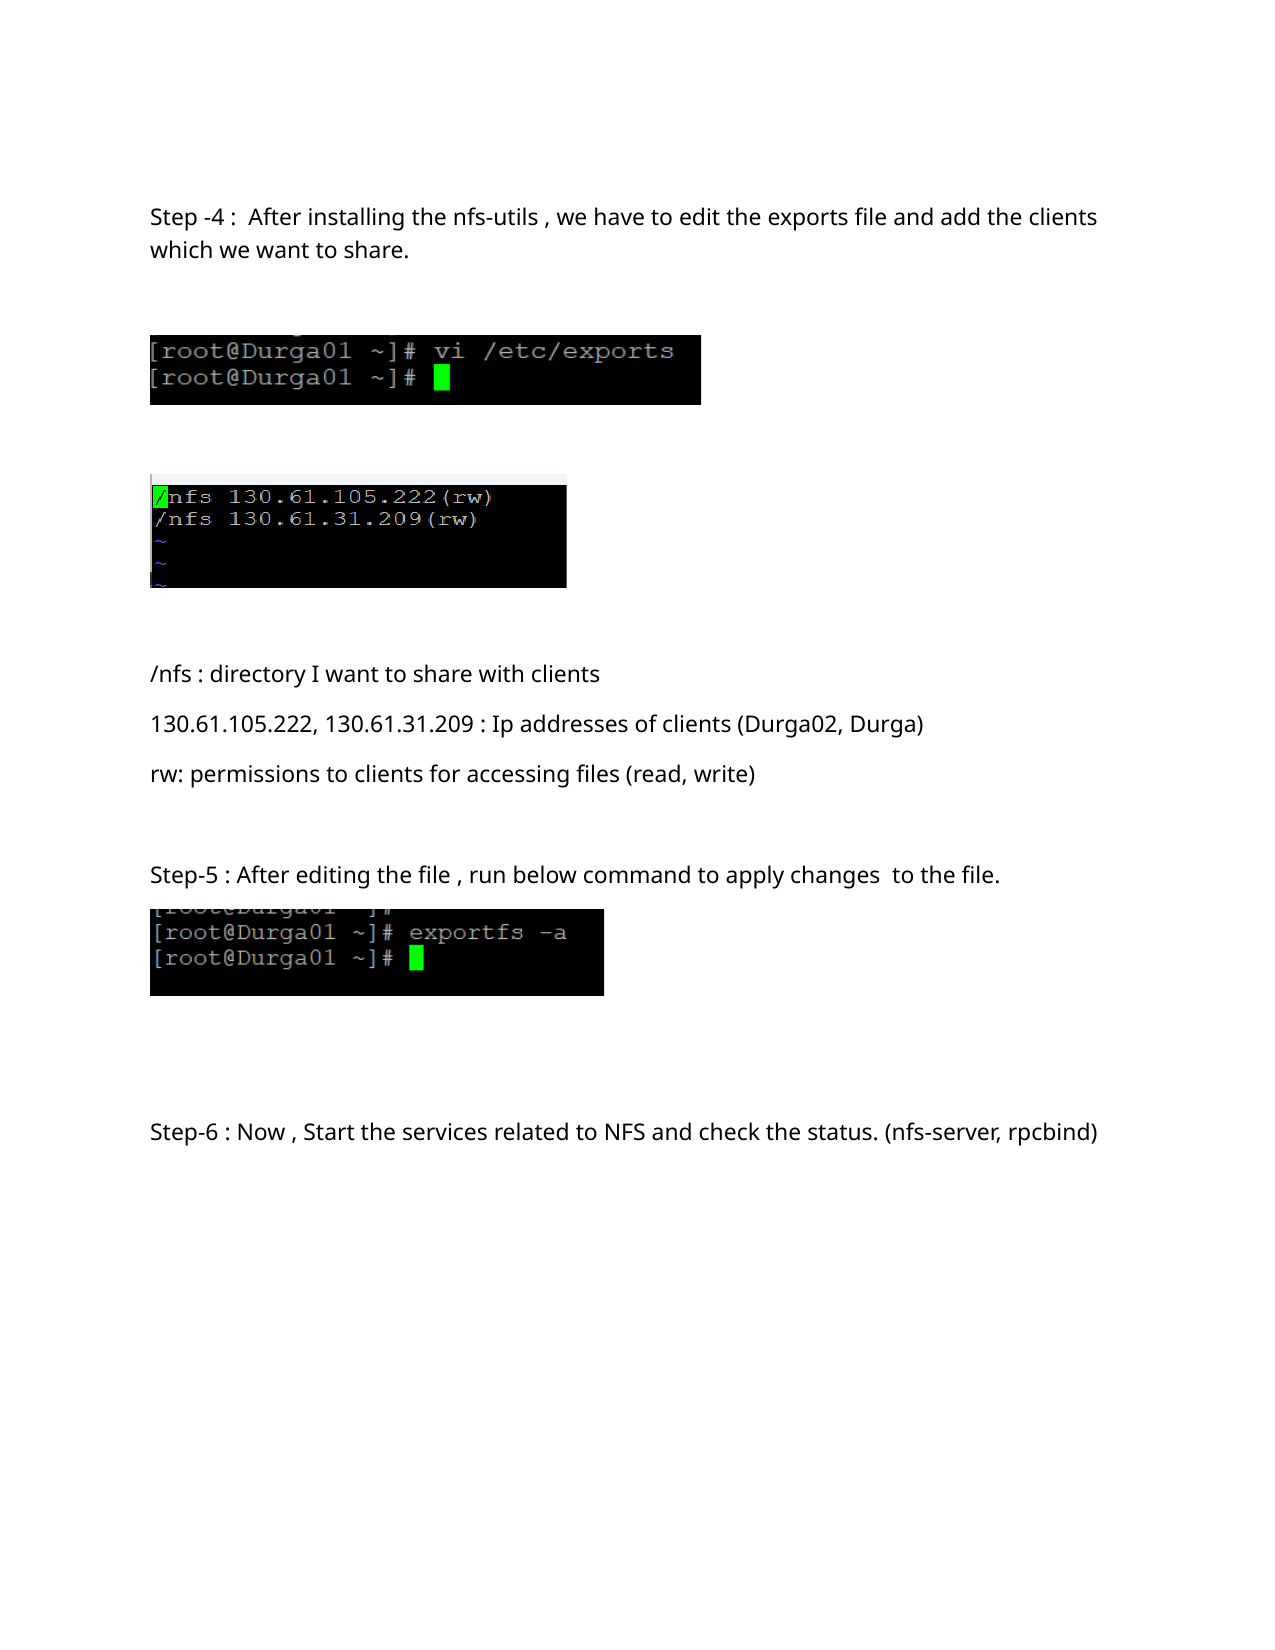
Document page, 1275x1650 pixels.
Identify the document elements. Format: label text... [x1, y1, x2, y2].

text Step-6 : Now , Start the services related to NFS and check the status. (nfs-server, rpcbind) [150, 1116, 1125, 1147]
text Step -4 : After installing the nfs-utils , we have to edit the exports file and add the clients which we want to share. [150, 200, 1125, 265]
text Step-5 : After editing the file , run below command to apply changes to the file. [150, 859, 1125, 890]
text rw: permissions to clients for accessing files (read, write) [150, 758, 1125, 789]
text /nfs : directory I want to share with clients [150, 657, 1125, 689]
picture [150, 909, 605, 996]
text 130.61.105.222, 130.61.31.209 : Ip addresses of clients (Durga02, Durga) [150, 708, 1125, 739]
picture [150, 474, 567, 588]
picture [150, 335, 702, 405]
